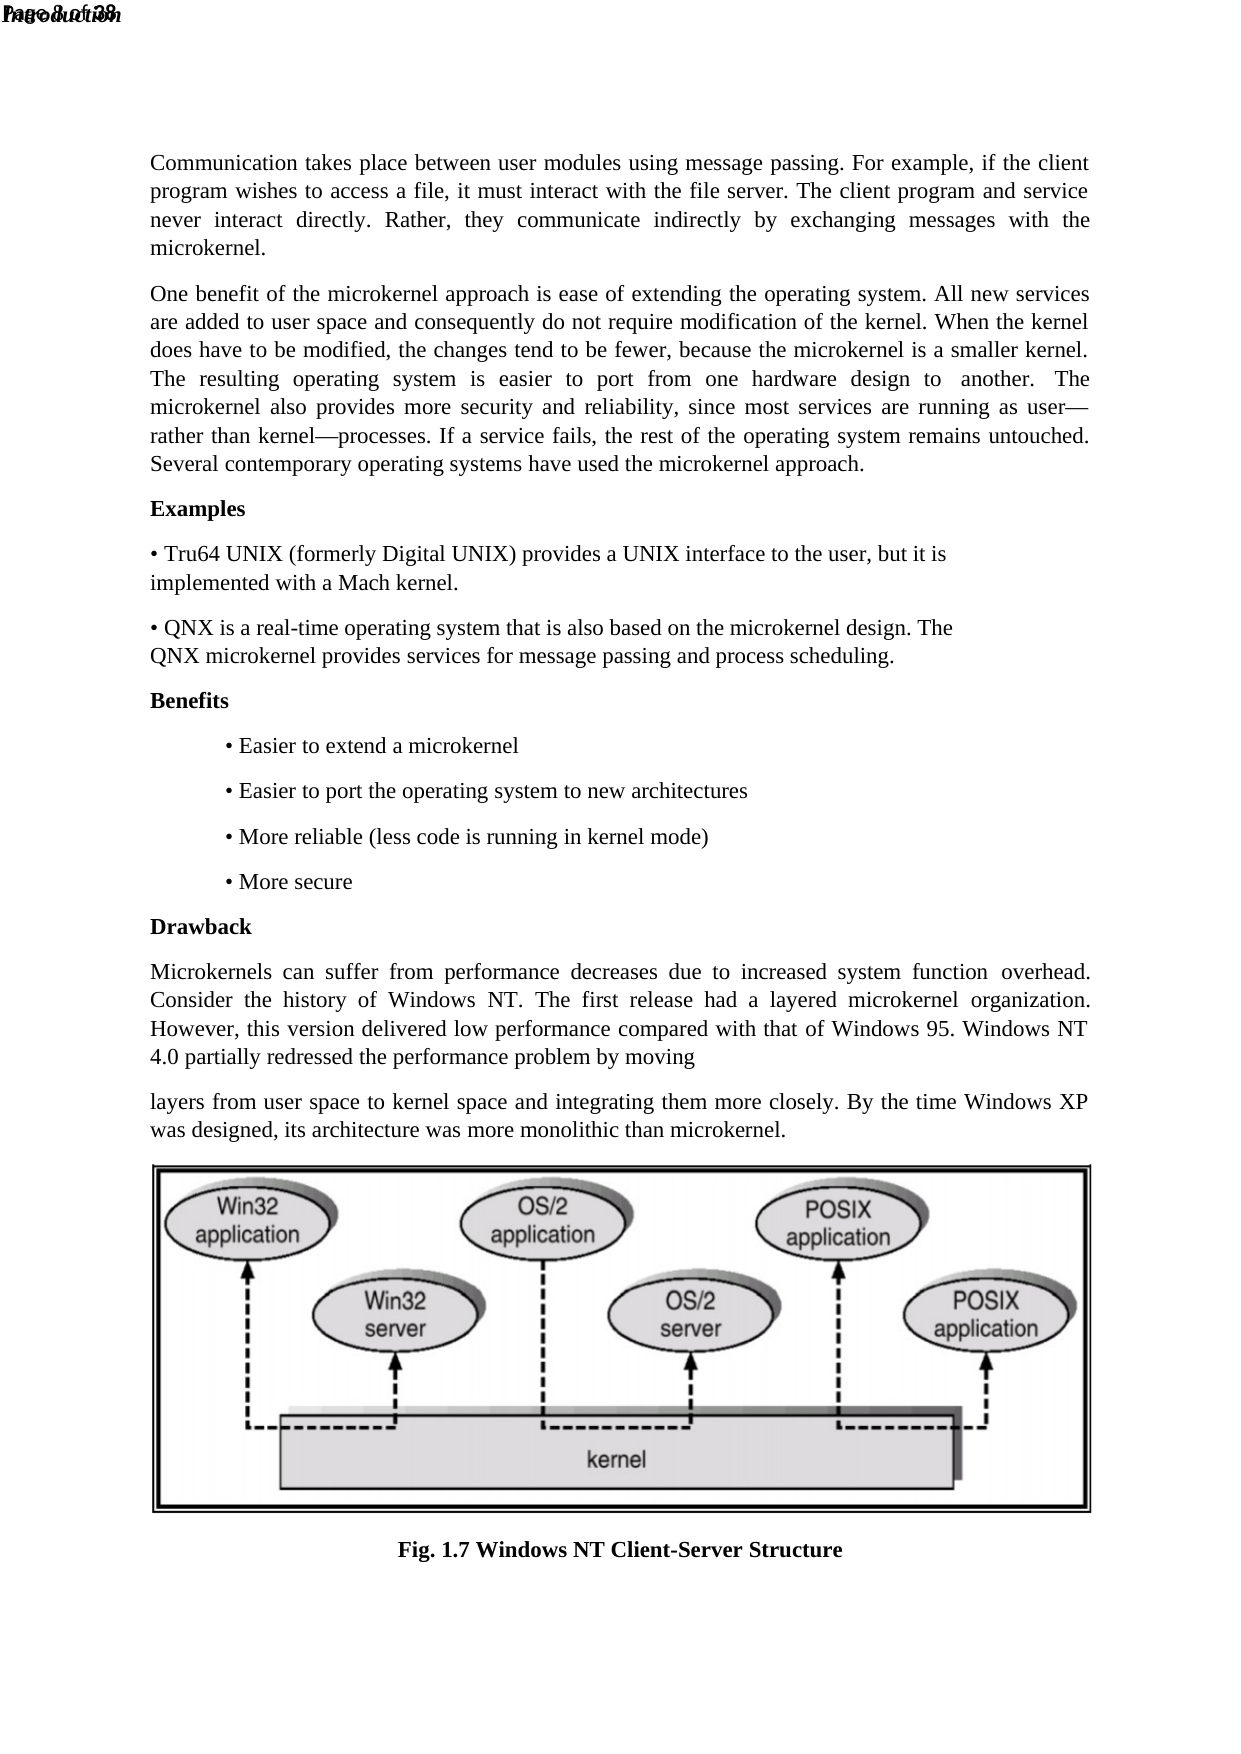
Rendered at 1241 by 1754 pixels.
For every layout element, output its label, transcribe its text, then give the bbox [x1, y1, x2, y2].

list More reliable (less code is running in kernel mode) [225, 823, 1240, 849]
list More secure [225, 868, 1240, 894]
text Fig. 1.7 Windows NT Client-Server Structure [185, 1536, 1055, 1563]
text Communication takes place between user modules using message passing. For example, if the client program wishes to access a file, it must interact with the file server. The client program and service never interact directly. Rather, they communicate indirectly by exchanging messages with the microkernel. [150, 149, 1091, 261]
subtitle Examples [150, 495, 1240, 522]
list Easier to extend a microkernel [225, 732, 1240, 759]
text layers from user space to kernel space and integrating them more closely. By the time Windows XP was designed, its architecture was more monolithic than microkernel. [150, 1088, 1091, 1143]
subtitle Benefits [150, 687, 1240, 713]
text One benefit of the microkernel approach is ease of extending the operating system. All new services are added to user space and consequently do not require modification of the kernel. When the kernel does have to be modified, the changes tend to be fewer, because the microkernel is a smaller kernel. The resulting operating system is easier to port from one hardware design to another. The microkernel also provides more security and reliability, since most services are running as user— rather than kernel—processes. If a service fails, the rest of the operating system remains untouched. Several contemporary operating systems have used the microkernel approach. [150, 279, 1091, 477]
list Easier to port the operating system to new architectures [225, 777, 1240, 804]
subtitle Drawback [150, 913, 1240, 939]
list partially redressed the performance problem by moving [150, 1043, 1240, 1069]
picture [152, 1164, 1092, 1514]
text Microkernels can suffer from performance decreases due to increased system function overhead. Consider the history of Windows NT. The first release had a layered microkernel organization. However, this version delivered low performance compared with that of Windows 95. Windows NT [150, 958, 1091, 1041]
list QNX is a real-time operating system that is also based on the microkernel design. The QNX microkernel provides services for message passing and process scheduling. [150, 614, 1009, 668]
list Tru64 UNIX (formerly Digital UNIX) provides a UNIX interface to the user, but it is implemented with a Mach kernel. [150, 540, 1072, 595]
